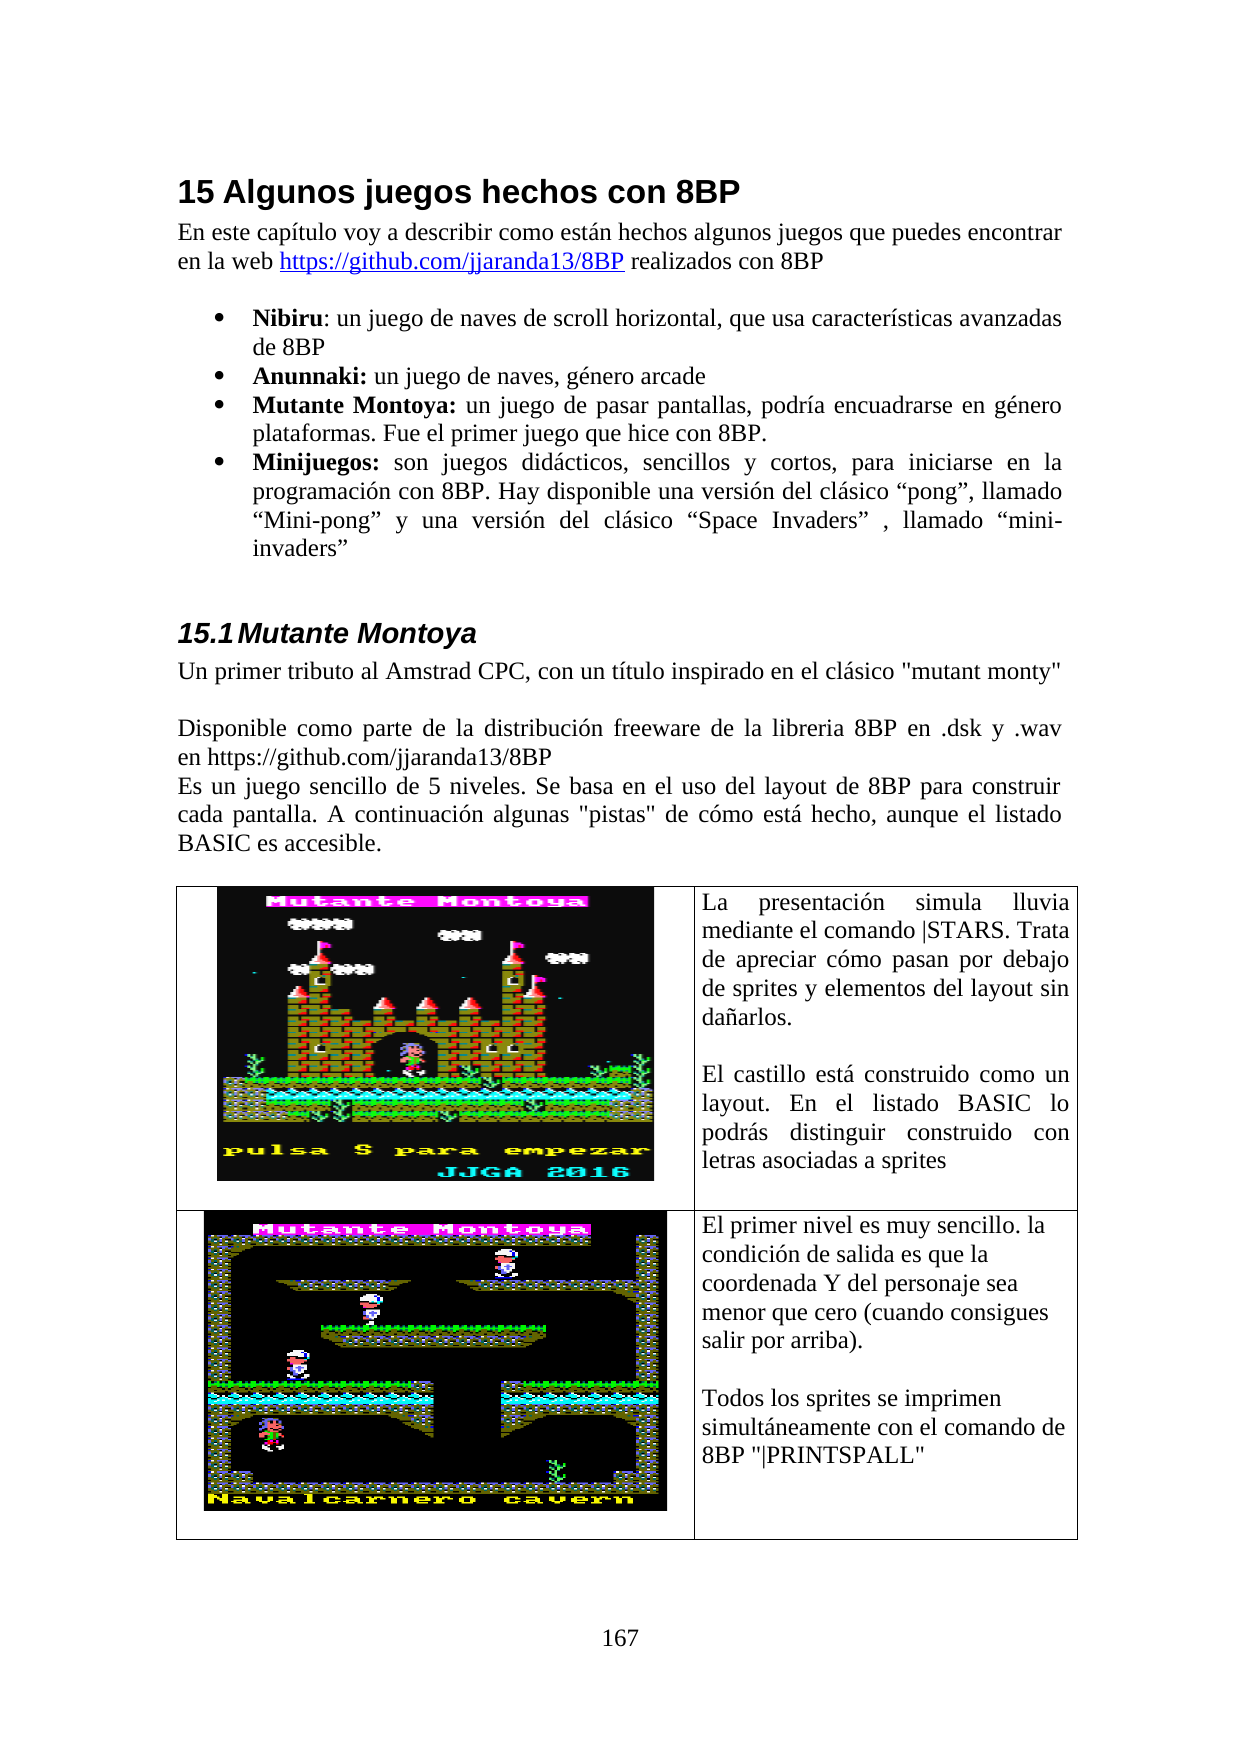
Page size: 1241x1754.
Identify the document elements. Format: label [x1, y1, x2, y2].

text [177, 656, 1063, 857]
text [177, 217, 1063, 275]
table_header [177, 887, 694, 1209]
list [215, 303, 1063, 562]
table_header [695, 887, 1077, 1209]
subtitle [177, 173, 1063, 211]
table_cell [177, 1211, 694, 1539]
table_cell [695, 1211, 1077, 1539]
picture [217, 886, 655, 1181]
picture [203, 1210, 668, 1511]
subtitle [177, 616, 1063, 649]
